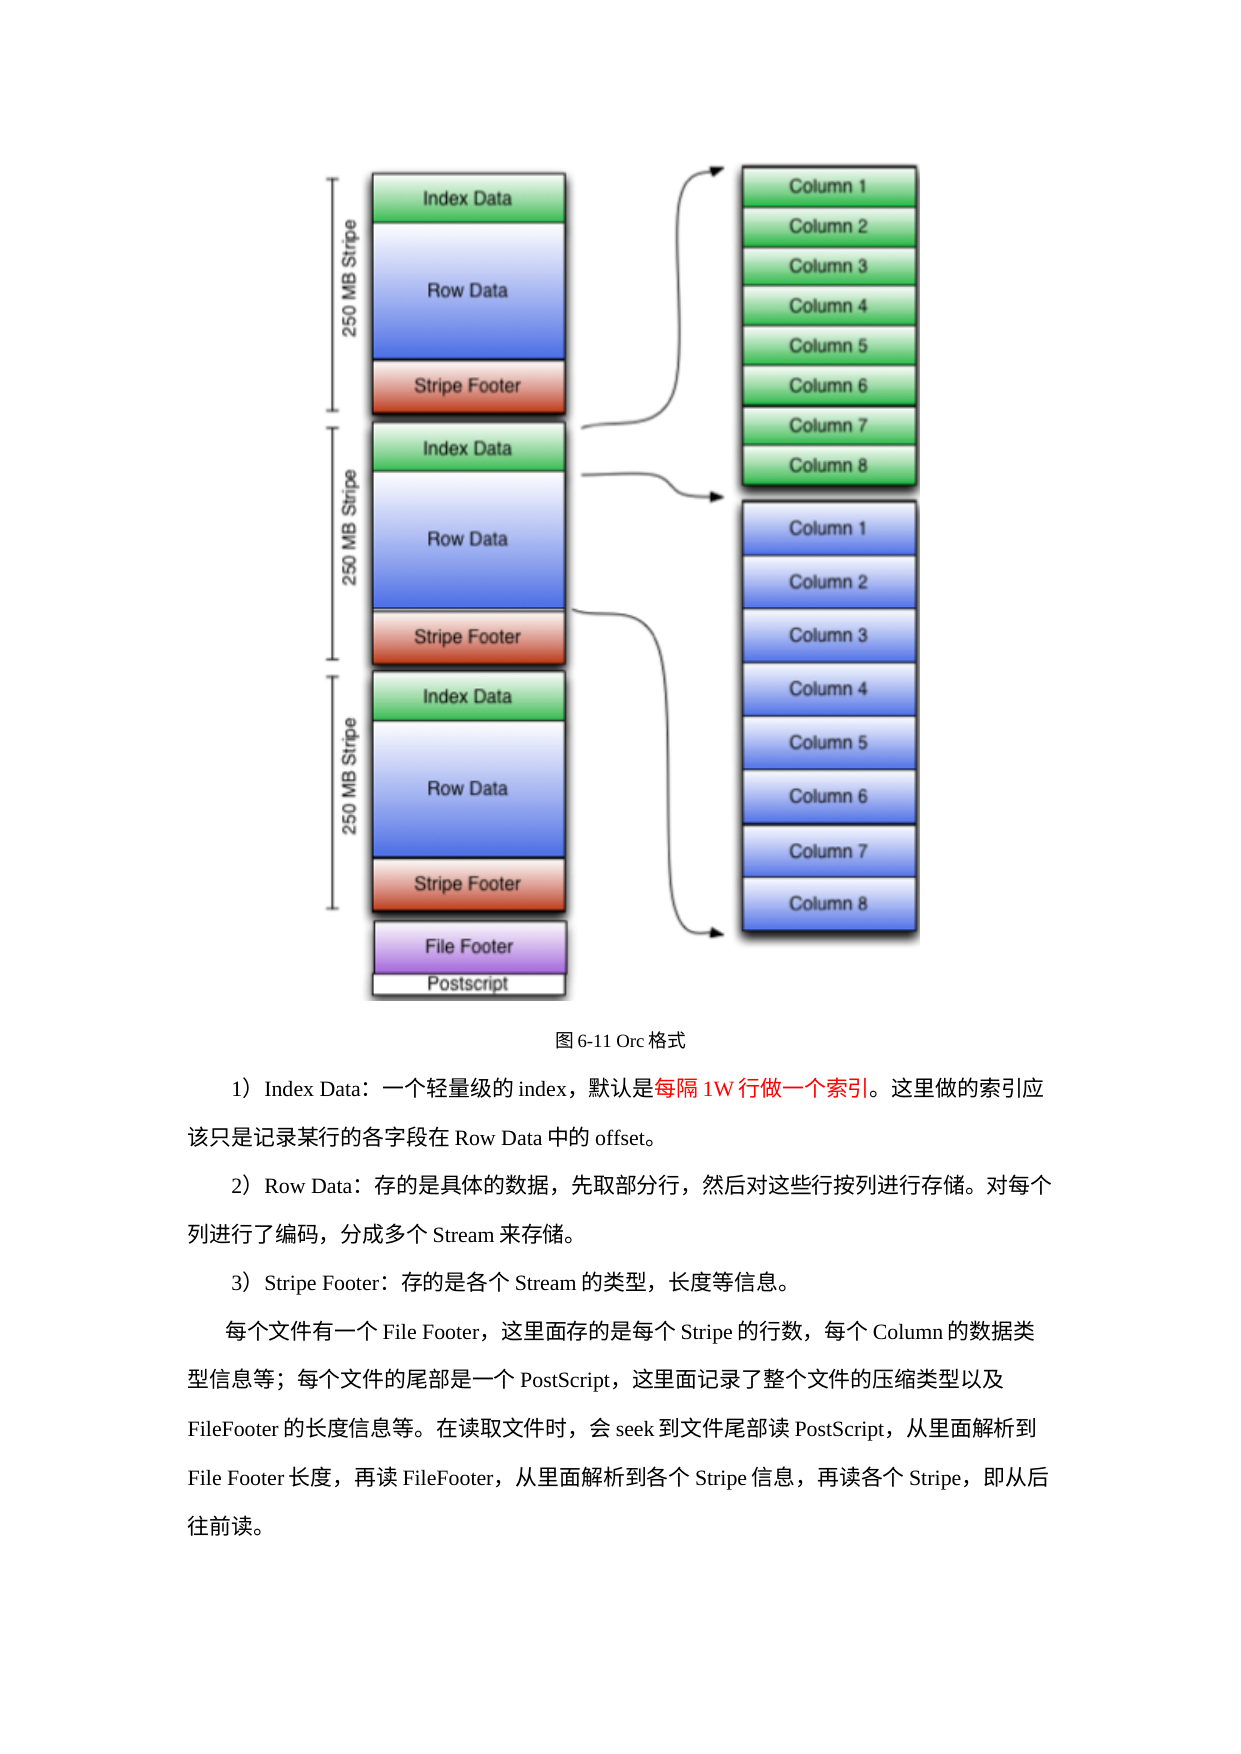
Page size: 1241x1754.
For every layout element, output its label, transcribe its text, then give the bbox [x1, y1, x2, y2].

text 1）Index Data：一个轻量级的index，默认是每隔1W行做一个索引。这里做的索引应该只是记录某行的各字段在Row Data中的offset。 [187, 1071, 1053, 1152]
text 2）Row Data：存的是具体的数据，先取部分行，然后对这些行按列进行存储。对每个列进行了编码，分成多个Stream来存储。 [187, 1168, 1053, 1249]
text 图6-11 Orc格式 [187, 1023, 1053, 1055]
text 3）Stripe Footer：存的是各个Stream的类型，长度等信息。 [187, 1265, 1053, 1297]
text 每个文件有一个File Footer，这里面存的是每个Stripe的行数，每个Column的数据类型信息等；每个文件的尾部是一个PostScript，这里面记录了整个文件的压缩类型以及FileFooter的长度信息等。在读取文件时，会seek到文件尾部读PostScript，从里面解析到File Footer长度，再读FileFooter，从里面解析到各个Stripe信息，再读各个Stripe，即从后往前读。 [187, 1313, 1053, 1541]
picture [320, 162, 920, 1001]
